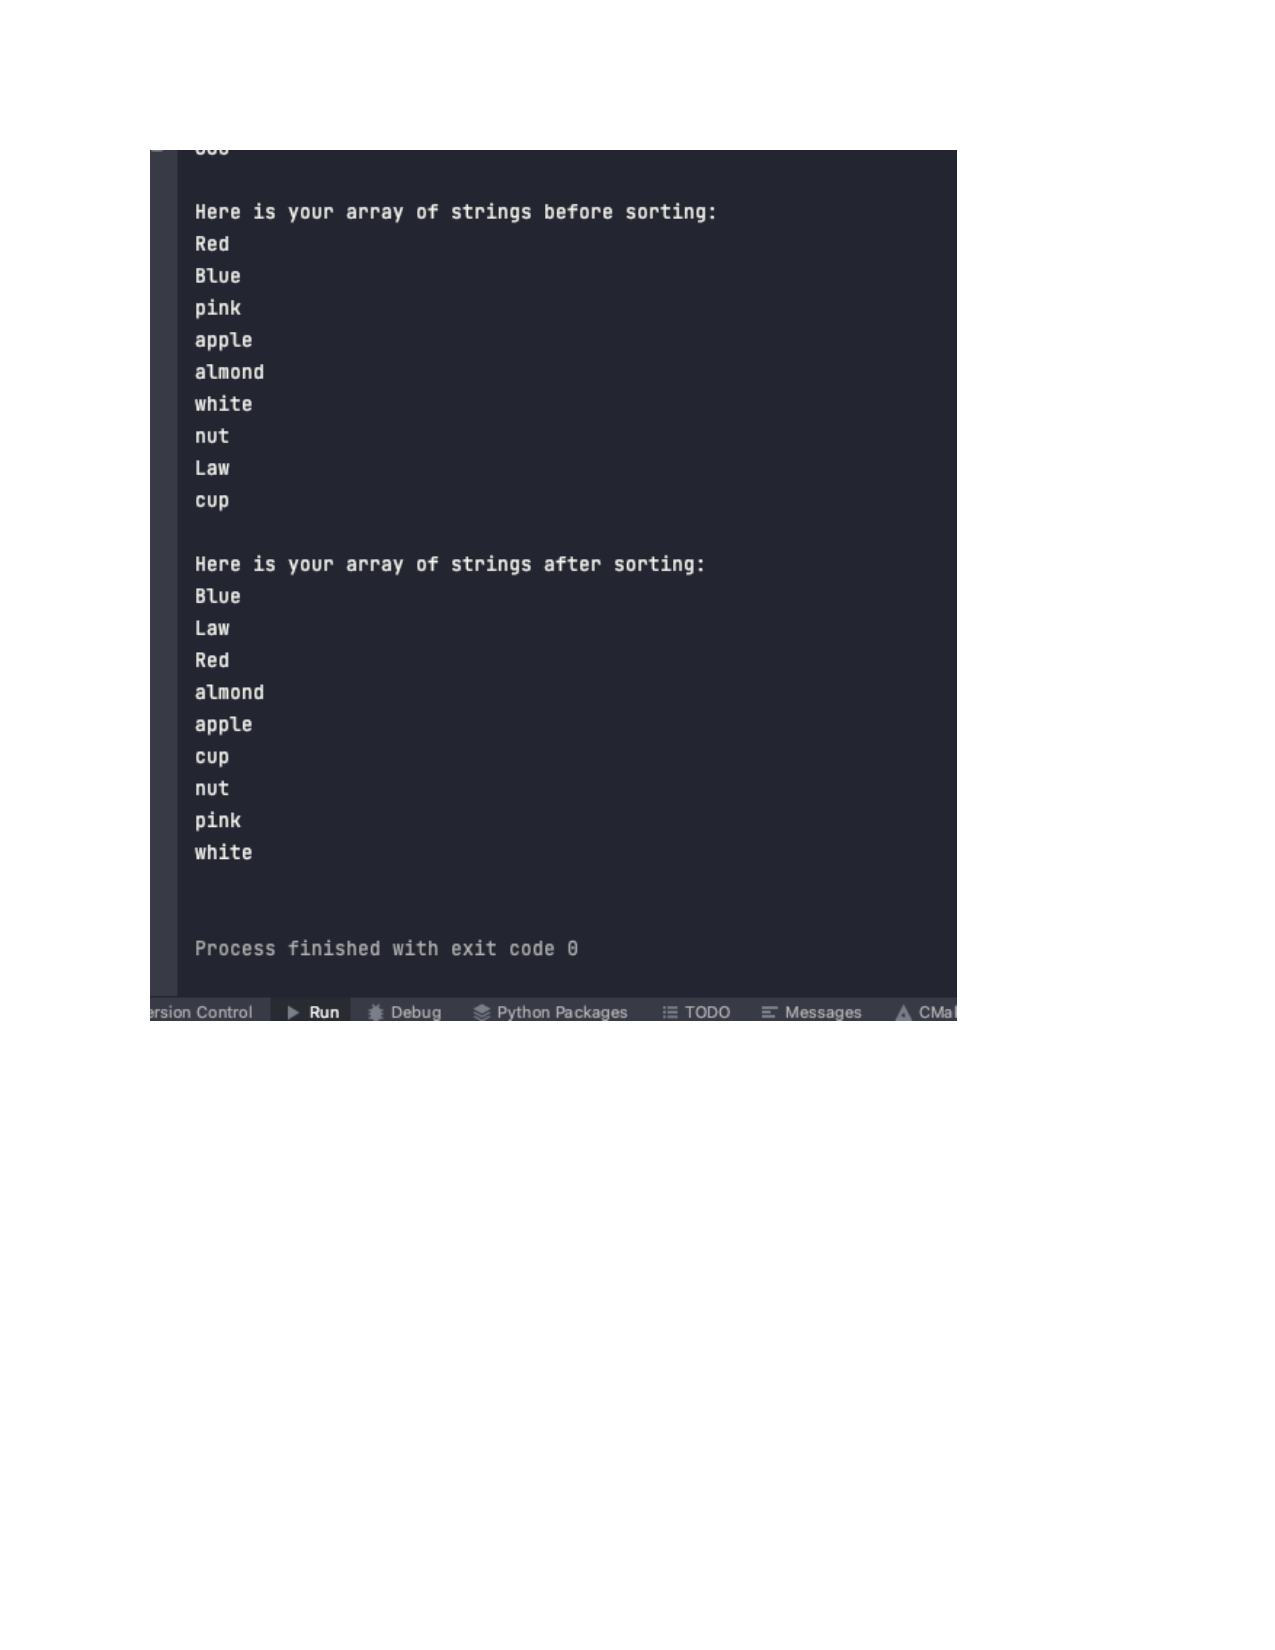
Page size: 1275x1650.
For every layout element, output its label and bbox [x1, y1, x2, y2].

picture [150, 150, 957, 1021]
